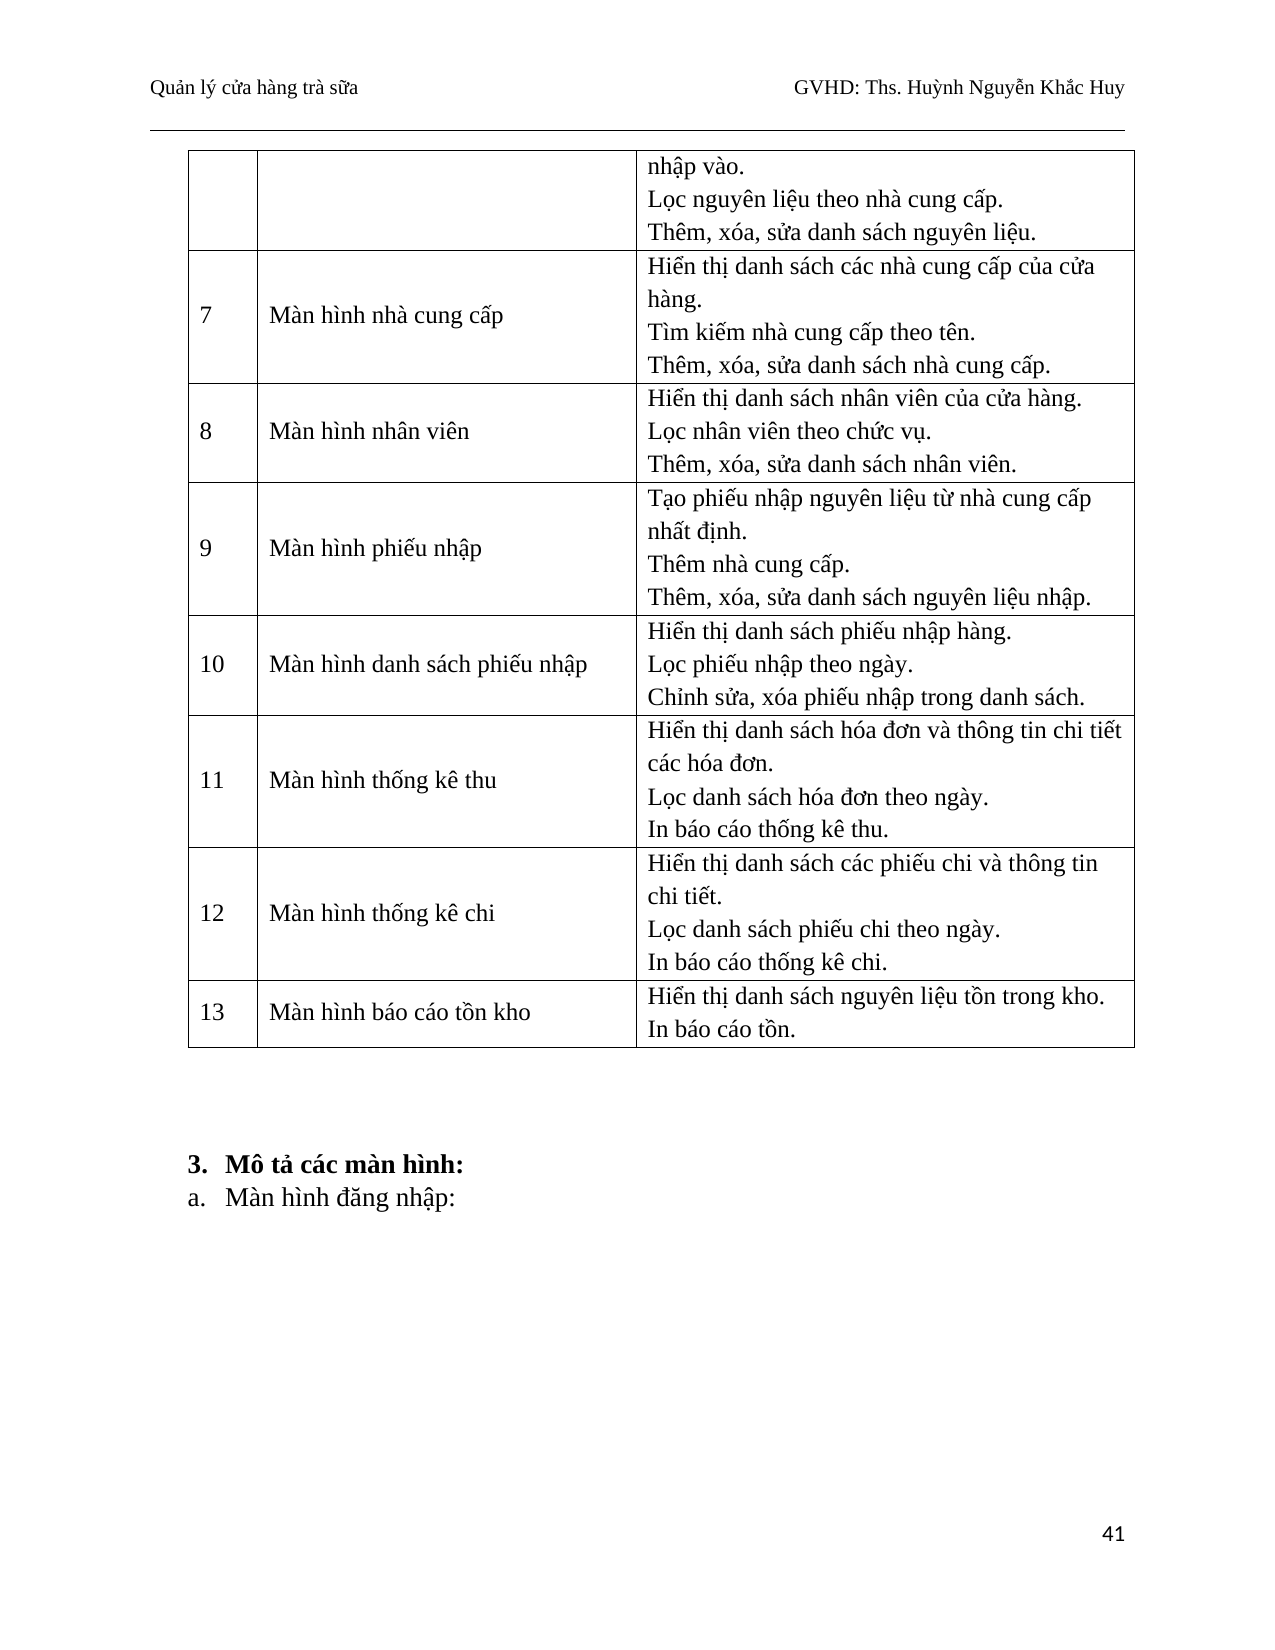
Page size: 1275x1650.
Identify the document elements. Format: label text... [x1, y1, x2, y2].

table_cell 11 [189, 716, 257, 847]
table_cell 6 [189, 151, 257, 250]
list Mô tả các màn hình: [187, 1148, 1125, 1179]
table_cell 8 [189, 384, 257, 482]
table_cell Hiển thị danh sách nguyên liệu tồn trong kho. In báo cáo tồn. [637, 981, 1134, 1047]
table_cell Màn hình danh sách phiếu nhập [258, 616, 636, 714]
table_cell Màn hình thống kê thu [258, 716, 636, 847]
table_cell 13 [189, 981, 257, 1047]
table_cell Hiển thị danh sách các nhà cung cấp của cửa hàng. Tìm kiếm nhà cung cấp theo tên. Thêm, xóa, sửa danh sách nhà cung cấp. [637, 251, 1134, 382]
table_cell Màn hình phiếu nhập [258, 483, 636, 615]
table_cell 12 [189, 848, 257, 980]
table_cell 7 [189, 251, 257, 382]
table_cell Màn hình nhà cung cấp [258, 251, 636, 382]
table_cell 9 [189, 483, 257, 615]
table_cell Hiển thị danh sách phiếu nhập hàng. Lọc phiếu nhập theo ngày. Chỉnh sửa, xóa phiếu nhập trong danh sách. [637, 616, 1134, 714]
table_cell Hiển thị danh sách các phiếu chi và thông tin chi tiết. Lọc danh sách phiếu chi theo ngày. In báo cáo thống kê chi. [637, 848, 1134, 980]
table_cell 10 [189, 616, 257, 714]
table_cell Màn hình thống kê chi [258, 848, 636, 980]
table_cell Tạo phiếu nhập nguyên liệu từ nhà cung cấp nhất định. Thêm nhà cung cấp. Thêm, xóa, sửa danh sách nguyên liệu nhập. [637, 483, 1134, 615]
table_cell Màn hình báo cáo tồn kho [258, 981, 636, 1047]
table_cell Màn hình nhân viên [258, 384, 636, 482]
list Màn hình đăng nhập: [187, 1182, 1125, 1213]
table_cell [637, 151, 1134, 250]
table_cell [258, 151, 636, 250]
table_cell Hiển thị danh sách hóa đơn và thông tin chi tiết các hóa đơn. Lọc danh sách hóa đơn theo ngày. In báo cáo thống kê thu. [637, 716, 1134, 847]
table_cell Hiển thị danh sách nhân viên của cửa hàng. Lọc nhân viên theo chức vụ. Thêm, xóa, sửa danh sách nhân viên. [637, 384, 1134, 482]
